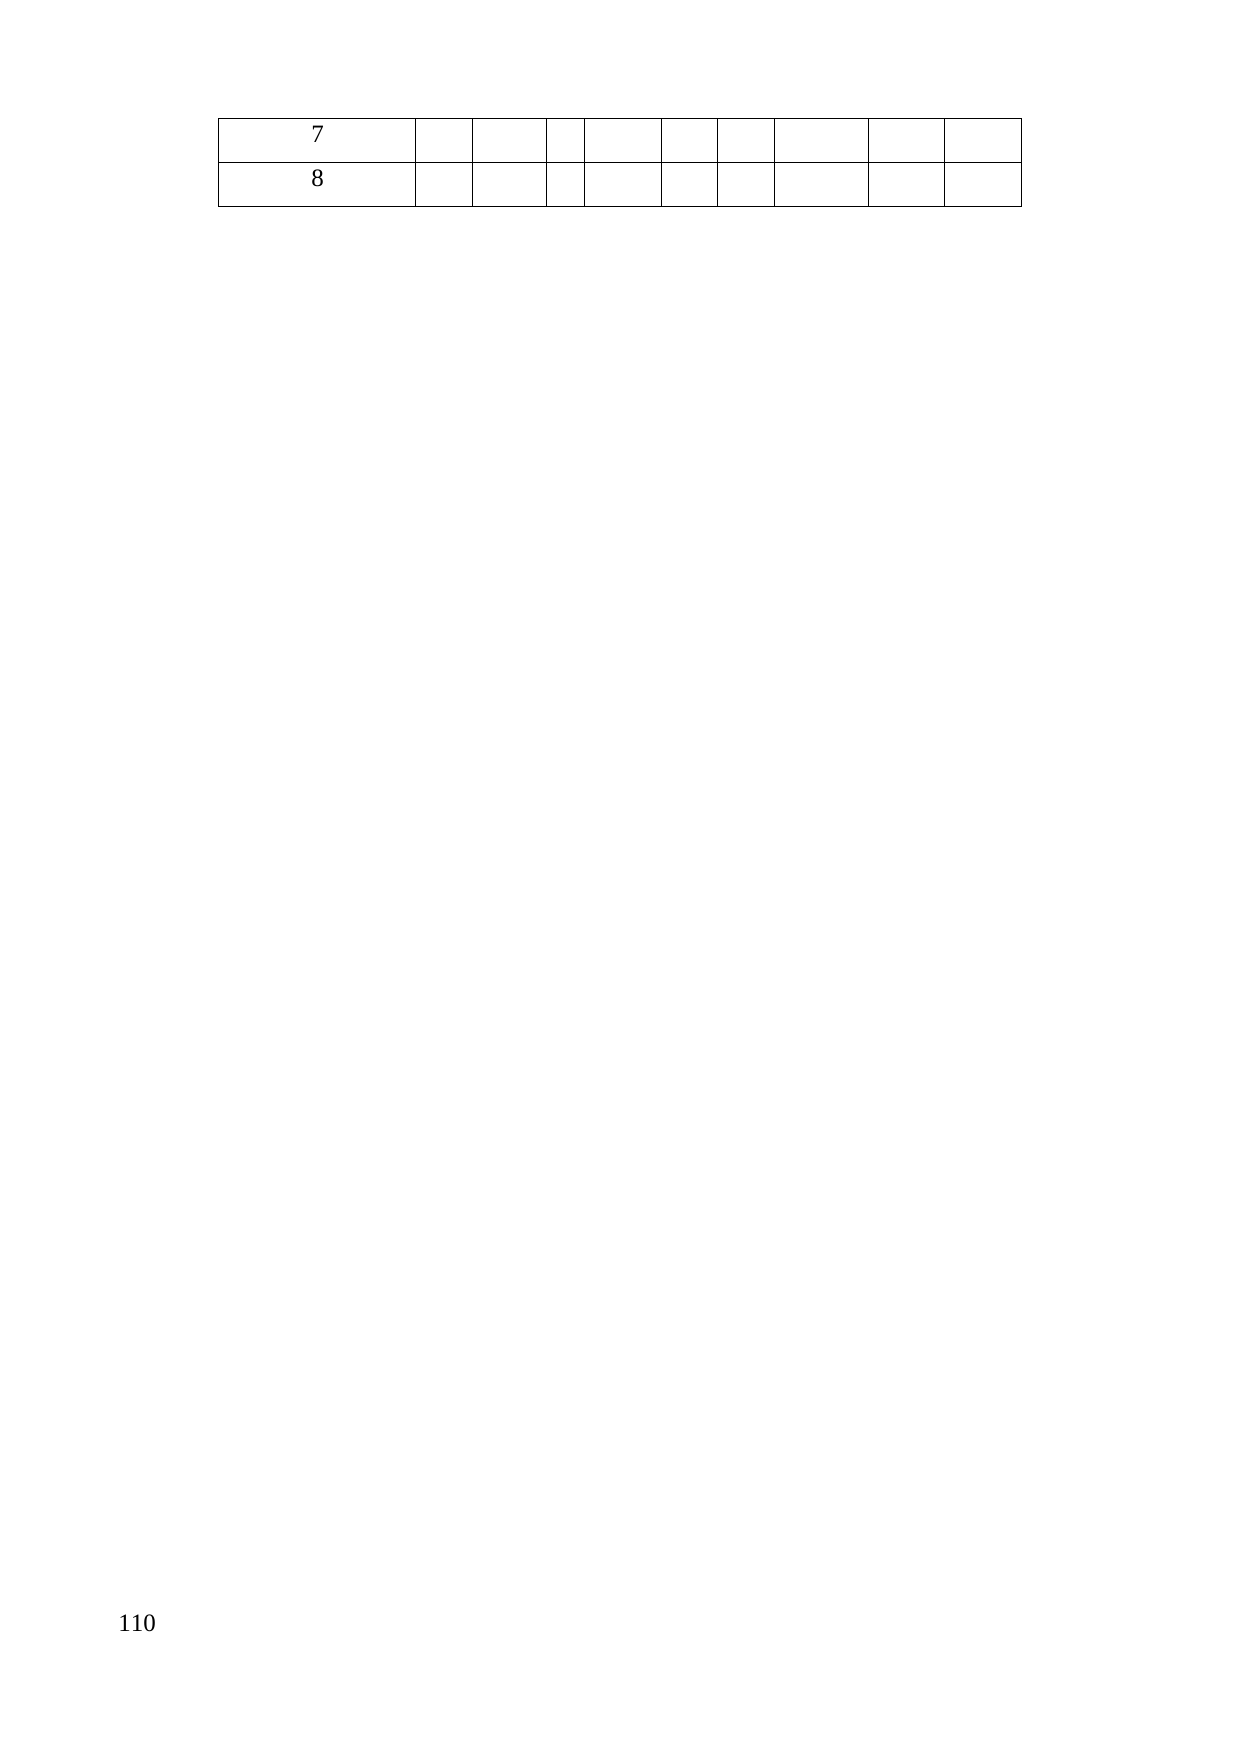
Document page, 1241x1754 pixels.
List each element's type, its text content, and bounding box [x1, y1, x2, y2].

table_cell [869, 119, 944, 162]
table_cell [416, 119, 472, 162]
table_cell [775, 119, 868, 162]
table_cell [718, 163, 774, 206]
table_cell [945, 119, 1021, 162]
table_cell [585, 163, 661, 206]
table_cell [775, 163, 868, 206]
table_cell [473, 163, 546, 206]
table_cell [473, 119, 546, 162]
table_cell 8 [219, 163, 415, 206]
table_cell [662, 119, 717, 162]
table_cell [547, 119, 584, 162]
table_cell [718, 119, 774, 162]
table_cell 7 [219, 119, 415, 162]
table_cell [547, 163, 584, 206]
table_cell [416, 163, 472, 206]
table_cell [945, 163, 1021, 206]
table_cell [662, 163, 717, 206]
table_cell [585, 119, 661, 162]
table_cell [869, 163, 944, 206]
